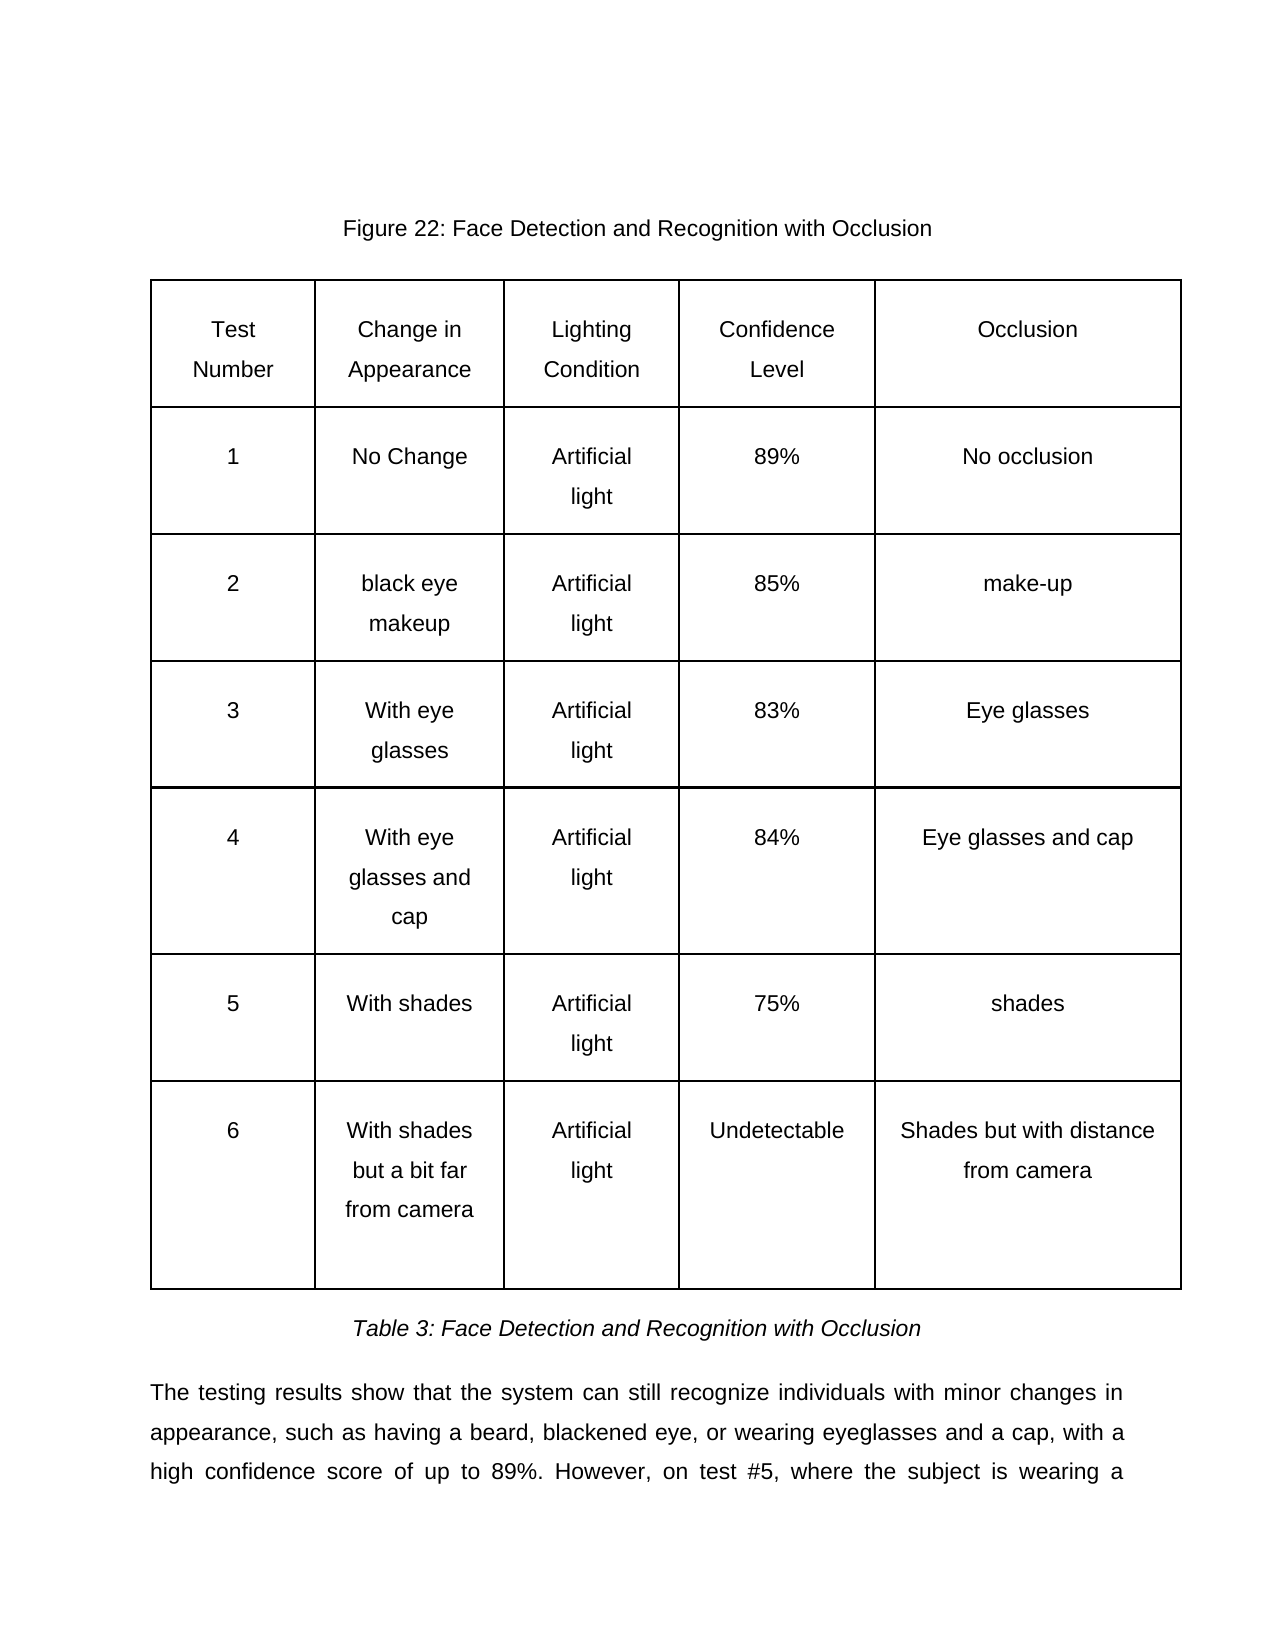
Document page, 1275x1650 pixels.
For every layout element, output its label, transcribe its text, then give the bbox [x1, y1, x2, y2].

table_cell Eye glasses and cap [876, 789, 1180, 953]
table_cell 6 [152, 1082, 314, 1287]
table_header Lighting Condition [505, 281, 678, 406]
table_cell With eye glasses and cap [316, 789, 503, 953]
table_cell make-up [876, 535, 1180, 659]
table_cell 5 [152, 955, 314, 1080]
table_cell Artificial light [505, 955, 678, 1080]
table_cell 85% [680, 535, 874, 659]
table_cell 2 [152, 535, 314, 659]
table_cell With shades [316, 955, 503, 1080]
table_cell black eye makeup [316, 535, 503, 659]
table_header Change in Appearance [316, 281, 503, 406]
table_cell Artificial light [505, 789, 678, 953]
table_cell 89% [680, 408, 874, 533]
table_cell Eye glasses [876, 662, 1180, 786]
table_cell shades [876, 955, 1180, 1080]
table_header Test Number [152, 281, 314, 406]
table_cell Artificial light [505, 408, 678, 533]
table_cell Artificial light [505, 662, 678, 786]
table_header Confidence Level [680, 281, 874, 406]
table_cell 4 [152, 789, 314, 953]
text Figure 22: Face Detection and Recognition with Occlusion [150, 214, 1125, 241]
table_cell Artificial light [505, 1082, 678, 1287]
table_cell No Change [316, 408, 503, 533]
table_cell 3 [152, 662, 314, 786]
table_cell Undetectable [680, 1082, 874, 1287]
table_header Occlusion [876, 281, 1180, 406]
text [150, 1379, 1125, 1484]
table_cell 75% [680, 955, 874, 1080]
table_cell No occlusion [876, 408, 1180, 533]
table_cell 84% [680, 789, 874, 953]
table_cell 1 [152, 408, 314, 533]
table_cell Artificial light [505, 535, 678, 659]
table_cell With shades but a bit far from camera [316, 1082, 503, 1287]
table_cell Shades but with distance from camera [876, 1082, 1180, 1287]
text Table 3: Face Detection and Recognition with Occlusion [150, 1314, 1125, 1341]
table_cell 83% [680, 662, 874, 786]
table_cell With eye glasses [316, 662, 503, 786]
